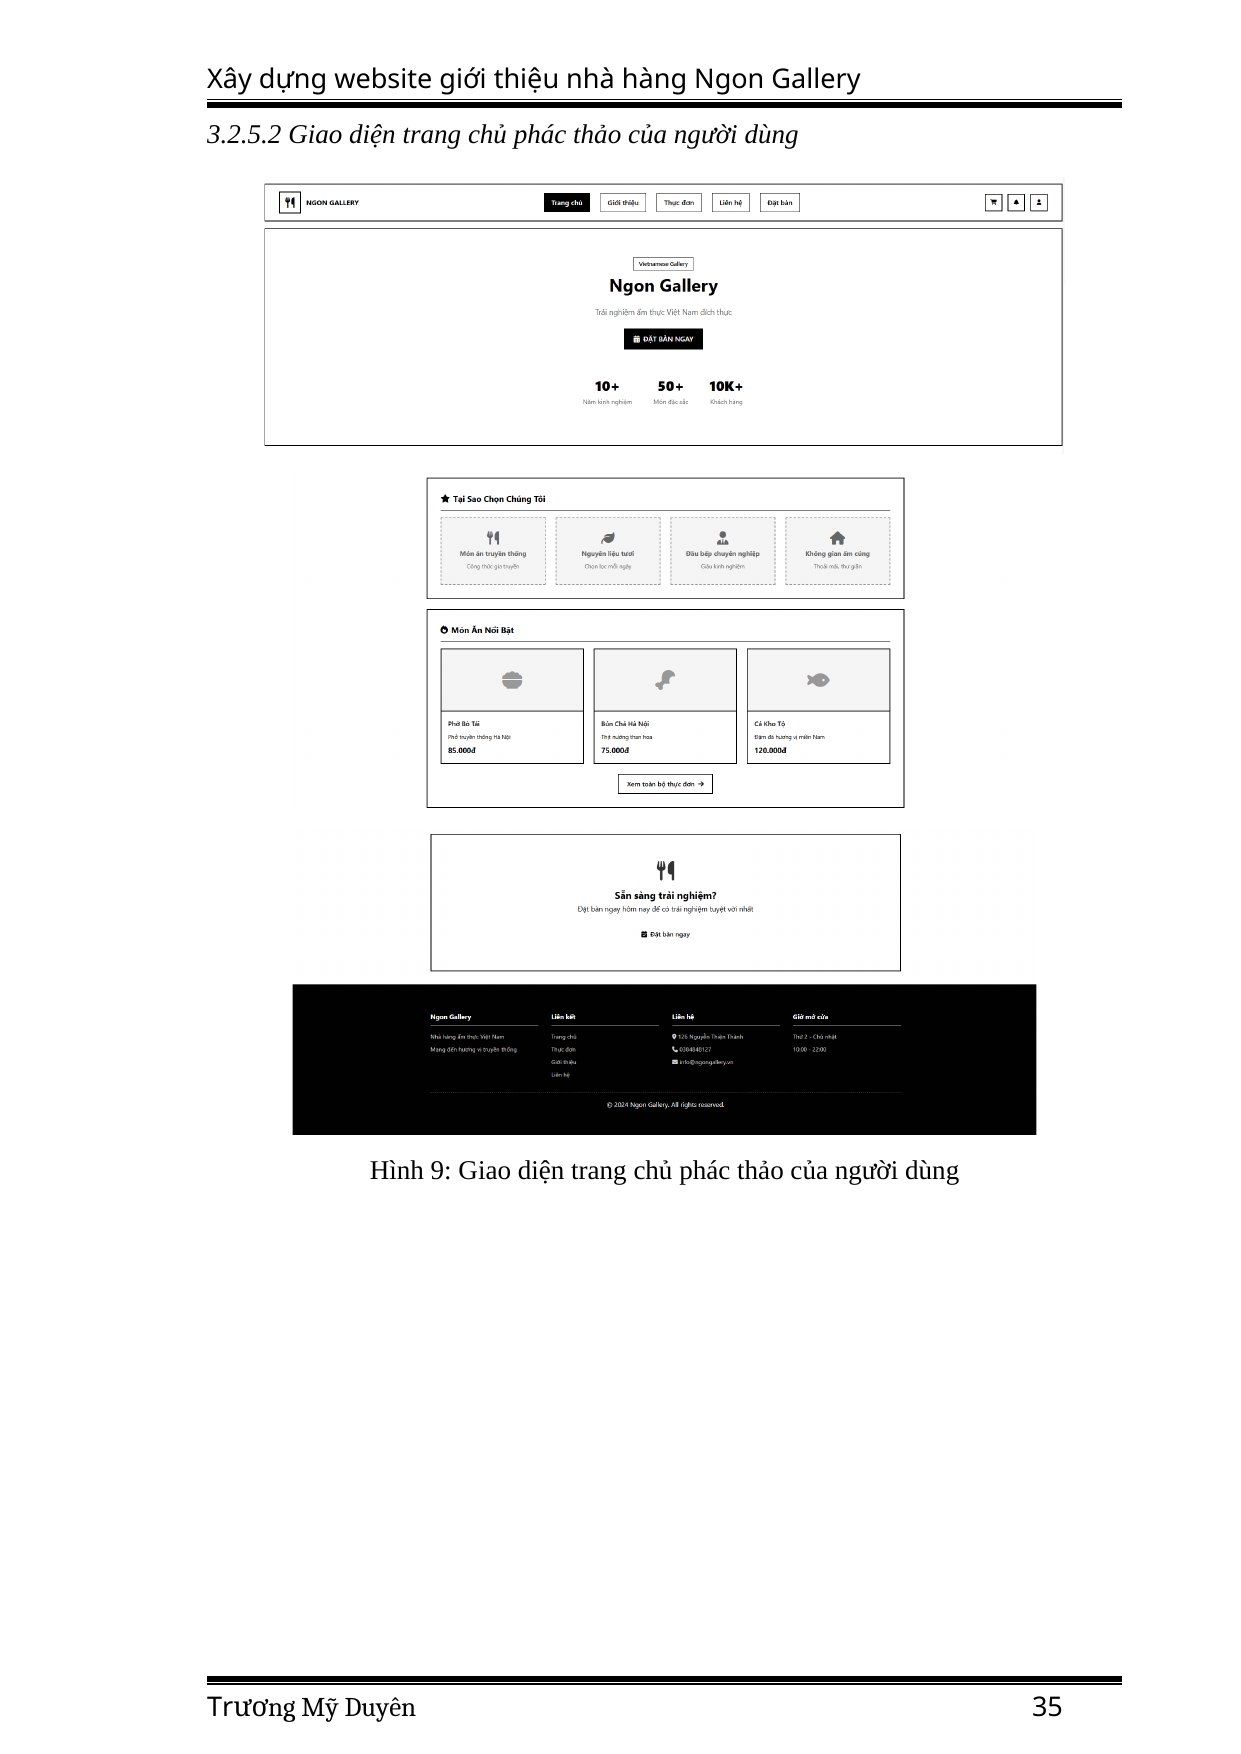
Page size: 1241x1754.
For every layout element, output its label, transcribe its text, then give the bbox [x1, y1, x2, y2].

picture [264, 177, 1065, 454]
text Hình 9: Giao diện trang chủ phác thảo của người dùng [207, 1154, 1122, 1185]
subtitle Giao diện trang chủ phác thảo của người dùng [207, 118, 1122, 149]
picture [292, 828, 1037, 1135]
picture [290, 473, 1039, 809]
